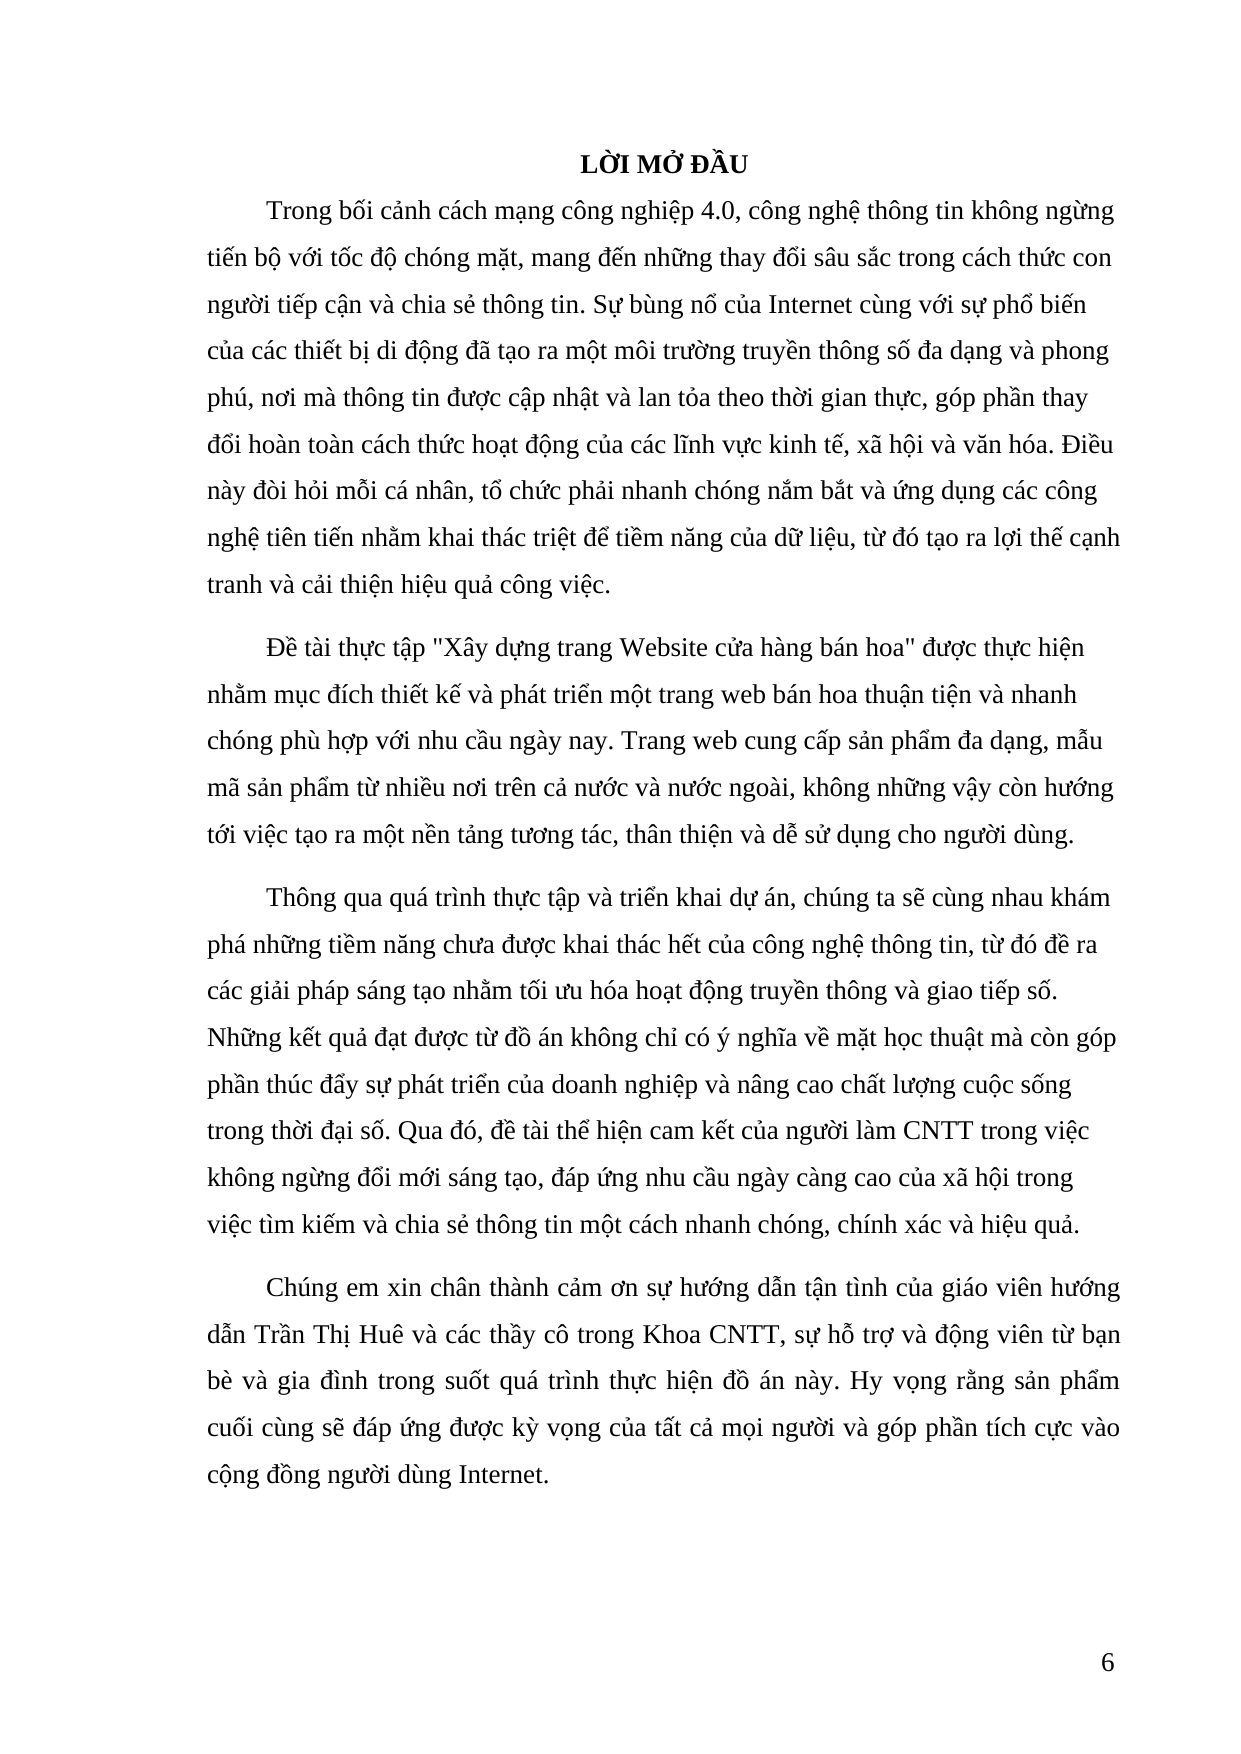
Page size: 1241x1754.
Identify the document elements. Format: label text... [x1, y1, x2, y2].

text Chúng em xin chân thành cảm ơn sự hướng dẫn tận tình của giáo viên hướng dẫn Trần Thị Huê và các thầy cô trong Khoa CNTT, sự hỗ trợ và động viên từ bạn bè và gia đình trong suốt quá trình thực hiện đồ án này. Hy vọng rằng sản phẩm cuối cùng sẽ đáp ứng được kỳ vọng của tất cả mọi người và góp phần tích cực vào cộng đồng người dùng Internet. [207, 1271, 1122, 1489]
subtitle LỜI MỞ ĐẦU [207, 148, 1122, 179]
text Thông qua quá trình thực tập và triển khai dự án, chúng ta sẽ cùng nhau khám phá những tiềm năng chưa được khai thác hết của công nghệ thông tin, từ đó đề ra các giải pháp sáng tạo nhằm tối ưu hóa hoạt động truyền thông và giao tiếp số. Những kết quả đạt được từ đồ án không chỉ có ý nghĩa về mặt học thuật mà còn góp phần thúc đẩy sự phát triển của doanh nghiệp và nâng cao chất lượng cuộc sống trong thời đại số. Qua đó, đề tài thể hiện cam kết của người làm CNTT trong việc không ngừng đổi mới sáng tạo, đáp ứng nhu cầu ngày càng cao của xã hội trong việc tìm kiếm và chia sẻ thông tin một cách nhanh chóng, chính xác và hiệu quả. [207, 881, 1122, 1239]
text Đề tài thực tập "Xây dựng trang Website cửa hàng bán hoa" được thực hiện nhằm mục đích thiết kế và phát triển một trang web bán hoa thuận tiện và nhanh chóng phù hợp với nhu cầu ngày nay. Trang web cung cấp sản phẩm đa dạng, mẫu mã sản phẩm từ nhiều nơi trên cả nước và nước ngoài, không những vậy còn hướng tới việc tạo ra một nền tảng tương tác, thân thiện và dễ sử dụng cho người dùng. [207, 631, 1122, 849]
text Trong bối cảnh cách mạng công nghiệp 4.0, công nghệ thông tin không ngừng tiến bộ với tốc độ chóng mặt, mang đến những thay đổi sâu sắc trong cách thức con người tiếp cận và chia sẻ thông tin. Sự bùng nổ của Internet cùng với sự phổ biến của các thiết bị di động đã tạo ra một môi trường truyền thông số đa dạng và phong phú, nơi mà thông tin được cập nhật và lan tỏa theo thời gian thực, góp phần thay đổi hoàn toàn cách thức hoạt động của các lĩnh vực kinh tế, xã hội và văn hóa. Điều này đòi hỏi mỗi cá nhân, tổ chức phải nhanh chóng nắm bắt và ứng dụng các công nghệ tiên tiến nhằm khai thác triệt để tiềm năng của dữ liệu, từ đó tạo ra lợi thế cạnh tranh và cải thiện hiệu quả công việc. [207, 194, 1122, 599]
